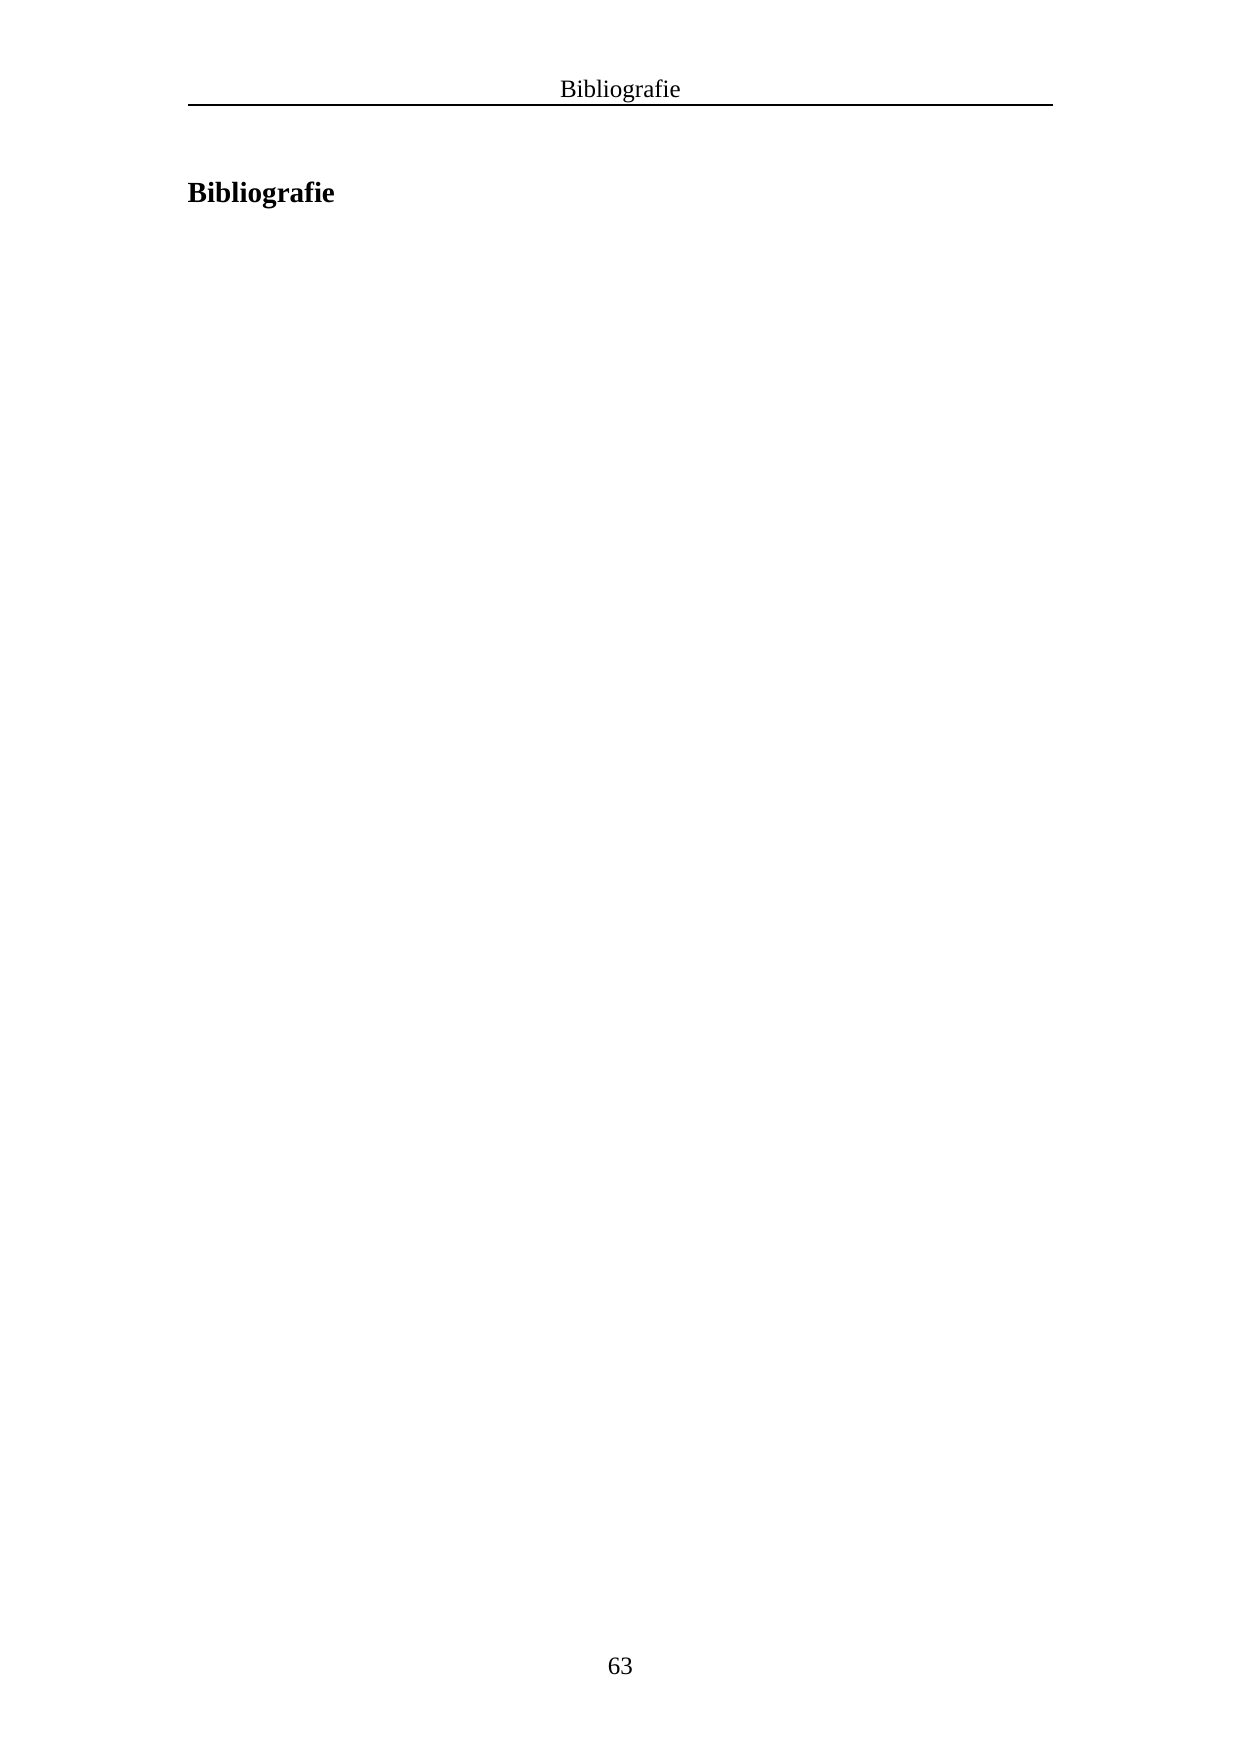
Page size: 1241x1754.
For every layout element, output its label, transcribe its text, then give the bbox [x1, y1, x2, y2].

subtitle Bibliografie [187, 175, 1053, 208]
